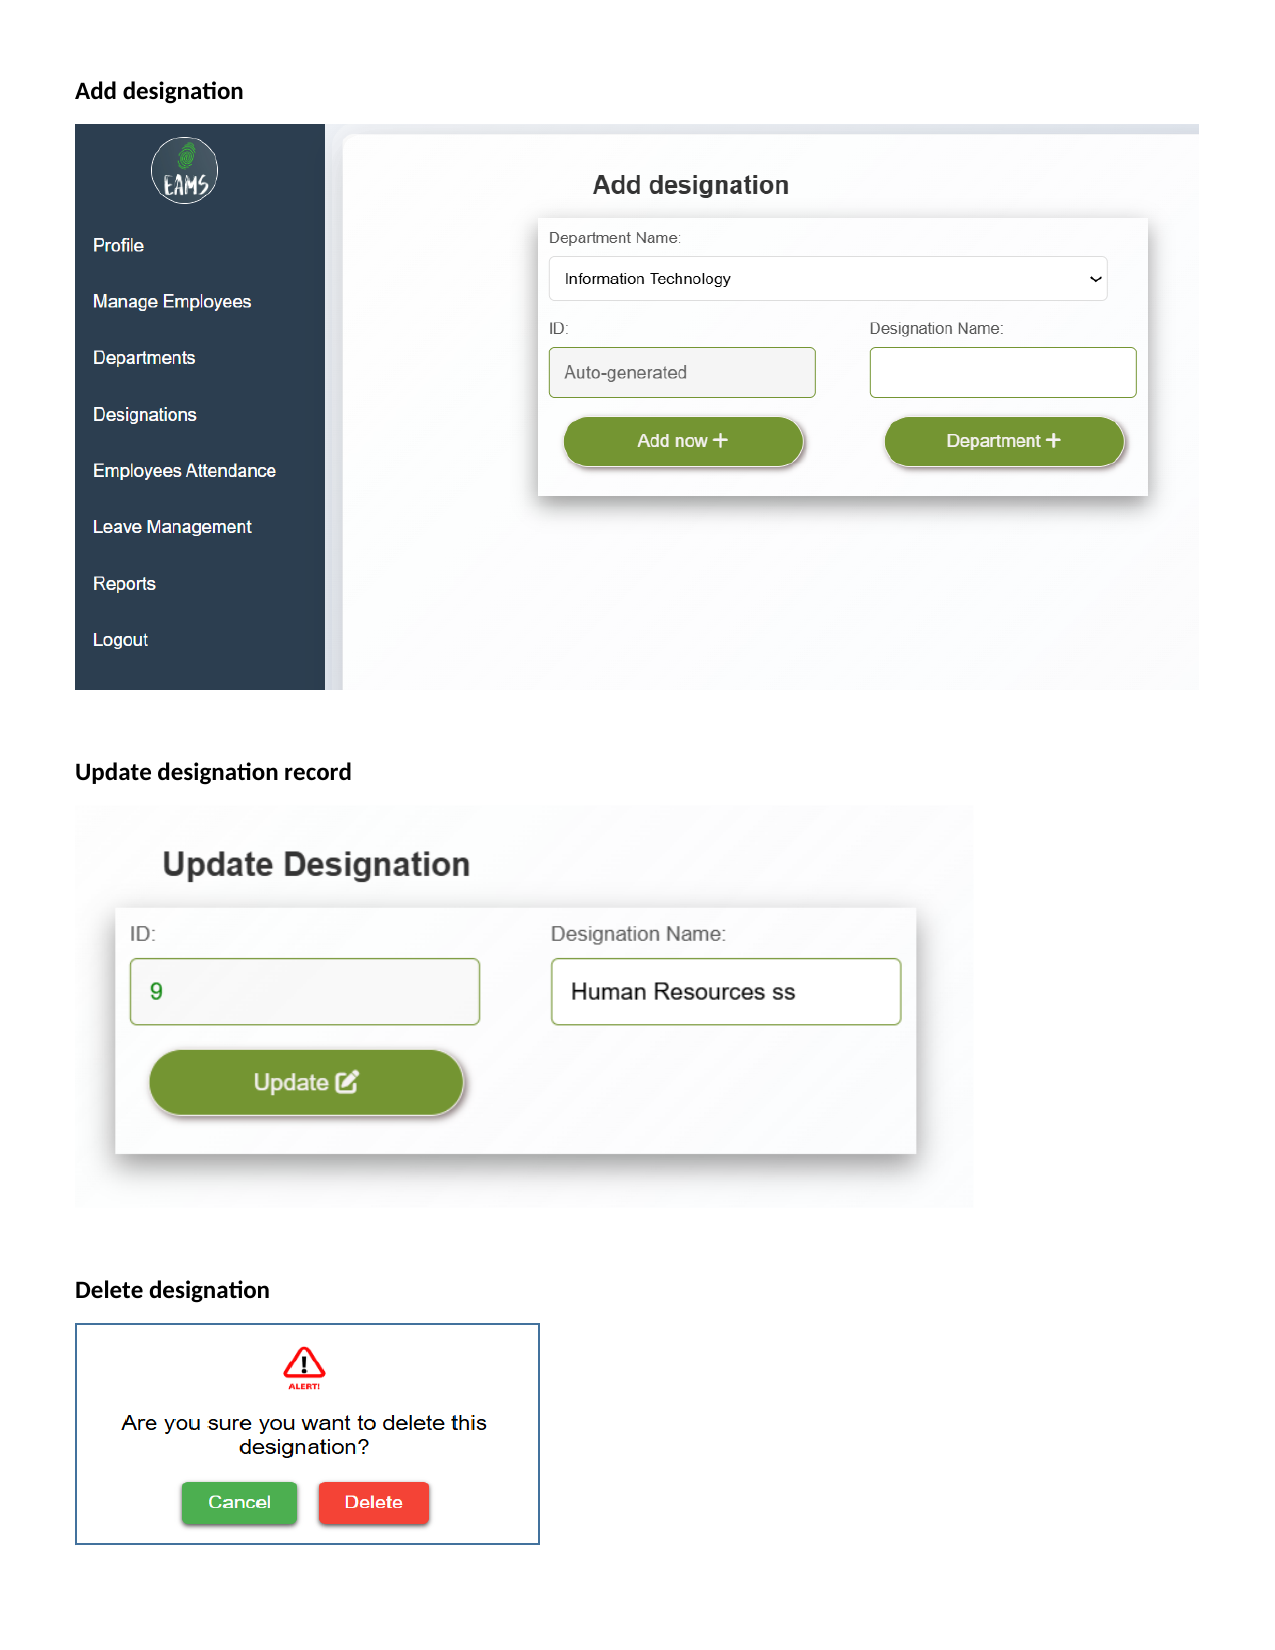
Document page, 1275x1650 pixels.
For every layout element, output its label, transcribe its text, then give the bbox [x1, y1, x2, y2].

text Add designation [75, 75, 1200, 106]
picture [75, 805, 974, 1208]
picture [77, 1325, 538, 1543]
picture [75, 124, 1199, 690]
text Update designation record [75, 756, 1200, 786]
text Delete designation [75, 1274, 1200, 1304]
